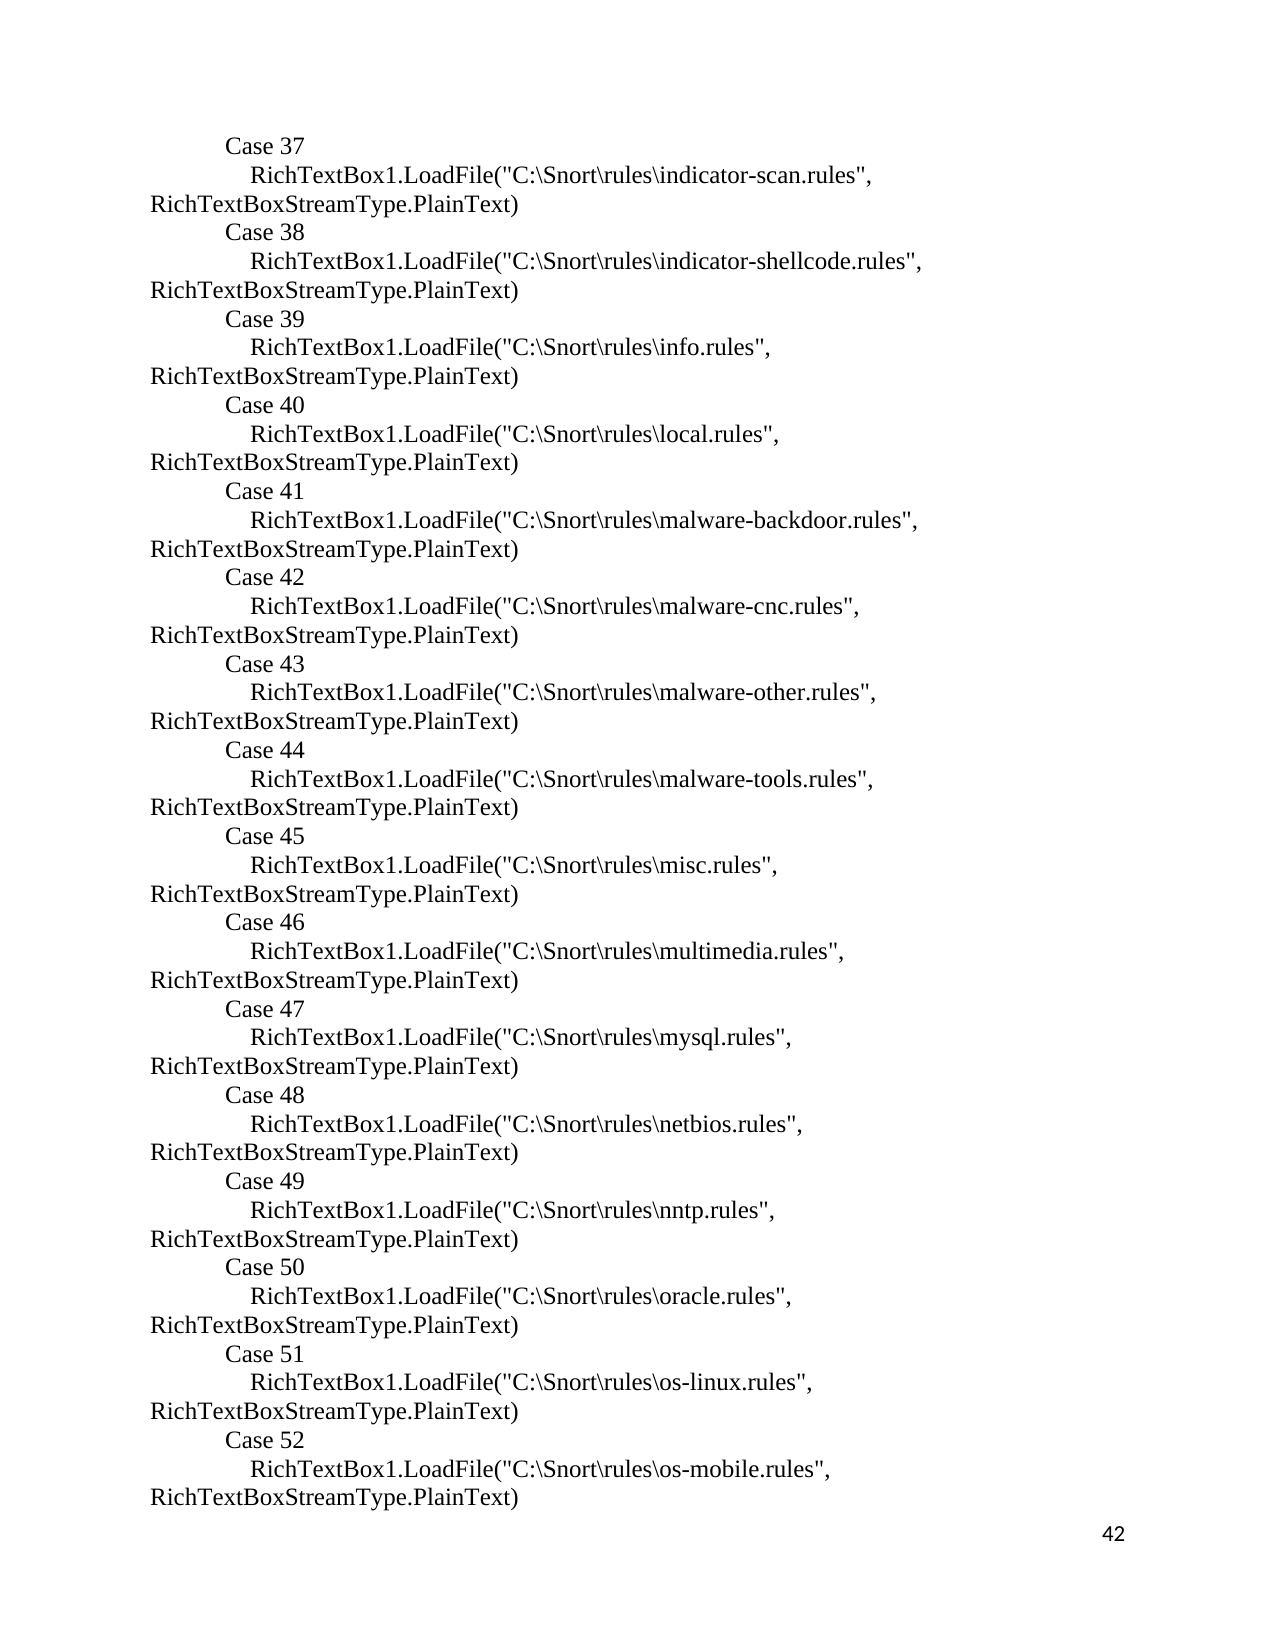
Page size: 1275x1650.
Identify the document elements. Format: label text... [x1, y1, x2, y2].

text Case 47 [150, 994, 1125, 1022]
text RichTextBox1.LoadFile("C:\Snort\rules\nntp.rules", RichTextBoxStreamType.PlainText) [150, 1195, 1125, 1252]
text RichTextBox1.LoadFile("C:\Snort\rules\os-linux.rules", RichTextBoxStreamType.PlainText) [150, 1367, 1125, 1425]
text Case 42 [150, 562, 1125, 591]
text Case 48 [150, 1080, 1125, 1109]
text RichTextBox1.LoadFile("C:\Snort\rules\indicator-scan.rules", RichTextBoxStreamType.PlainText) [150, 160, 1125, 217]
text RichTextBox1.LoadFile("C:\Snort\rules\multimedia.rules", RichTextBoxStreamType.PlainText) [150, 936, 1125, 994]
text Case 37 [150, 131, 1125, 160]
text Case 38 [150, 217, 1125, 246]
text Case 45 [150, 821, 1125, 850]
text Case 51 [150, 1339, 1125, 1367]
text Case 39 [150, 304, 1125, 332]
text RichTextBox1.LoadFile("C:\Snort\rules\malware-cnc.rules", RichTextBoxStreamType.PlainText) [150, 591, 1125, 649]
text Case 44 [150, 735, 1125, 764]
text Case 40 [150, 390, 1125, 419]
text RichTextBox1.LoadFile("C:\Snort\rules\malware-other.rules", RichTextBoxStreamType.PlainText) [150, 677, 1125, 735]
text RichTextBox1.LoadFile("C:\Snort\rules\malware-backdoor.rules", RichTextBoxStreamType.PlainText) [150, 505, 1125, 562]
text RichTextBox1.LoadFile("C:\Snort\rules\netbios.rules", RichTextBoxStreamType.PlainText) [150, 1109, 1125, 1166]
text Case 46 [150, 907, 1125, 936]
text RichTextBox1.LoadFile("C:\Snort\rules\os-mobile.rules", RichTextBoxStreamType.PlainText) [150, 1454, 1125, 1511]
text Case 49 [150, 1166, 1125, 1195]
text RichTextBox1.LoadFile("C:\Snort\rules\malware-tools.rules", RichTextBoxStreamType.PlainText) [150, 764, 1125, 821]
text RichTextBox1.LoadFile("C:\Snort\rules\indicator-shellcode.rules", RichTextBoxStreamType.PlainText) [150, 246, 1125, 304]
text Case 43 [150, 649, 1125, 677]
text Case 52 [150, 1425, 1125, 1454]
text RichTextBox1.LoadFile("C:\Snort\rules\misc.rules", RichTextBoxStreamType.PlainText) [150, 850, 1125, 907]
text RichTextBox1.LoadFile("C:\Snort\rules\mysql.rules", RichTextBoxStreamType.PlainText) [150, 1022, 1125, 1080]
text Case 50 [150, 1252, 1125, 1281]
text Case 41 [150, 476, 1125, 505]
text RichTextBox1.LoadFile("C:\Snort\rules\oracle.rules", RichTextBoxStreamType.PlainText) [150, 1281, 1125, 1339]
text RichTextBox1.LoadFile("C:\Snort\rules\local.rules", RichTextBoxStreamType.PlainText) [150, 419, 1125, 476]
text RichTextBox1.LoadFile("C:\Snort\rules\info.rules", RichTextBoxStreamType.PlainText) [150, 332, 1125, 390]
